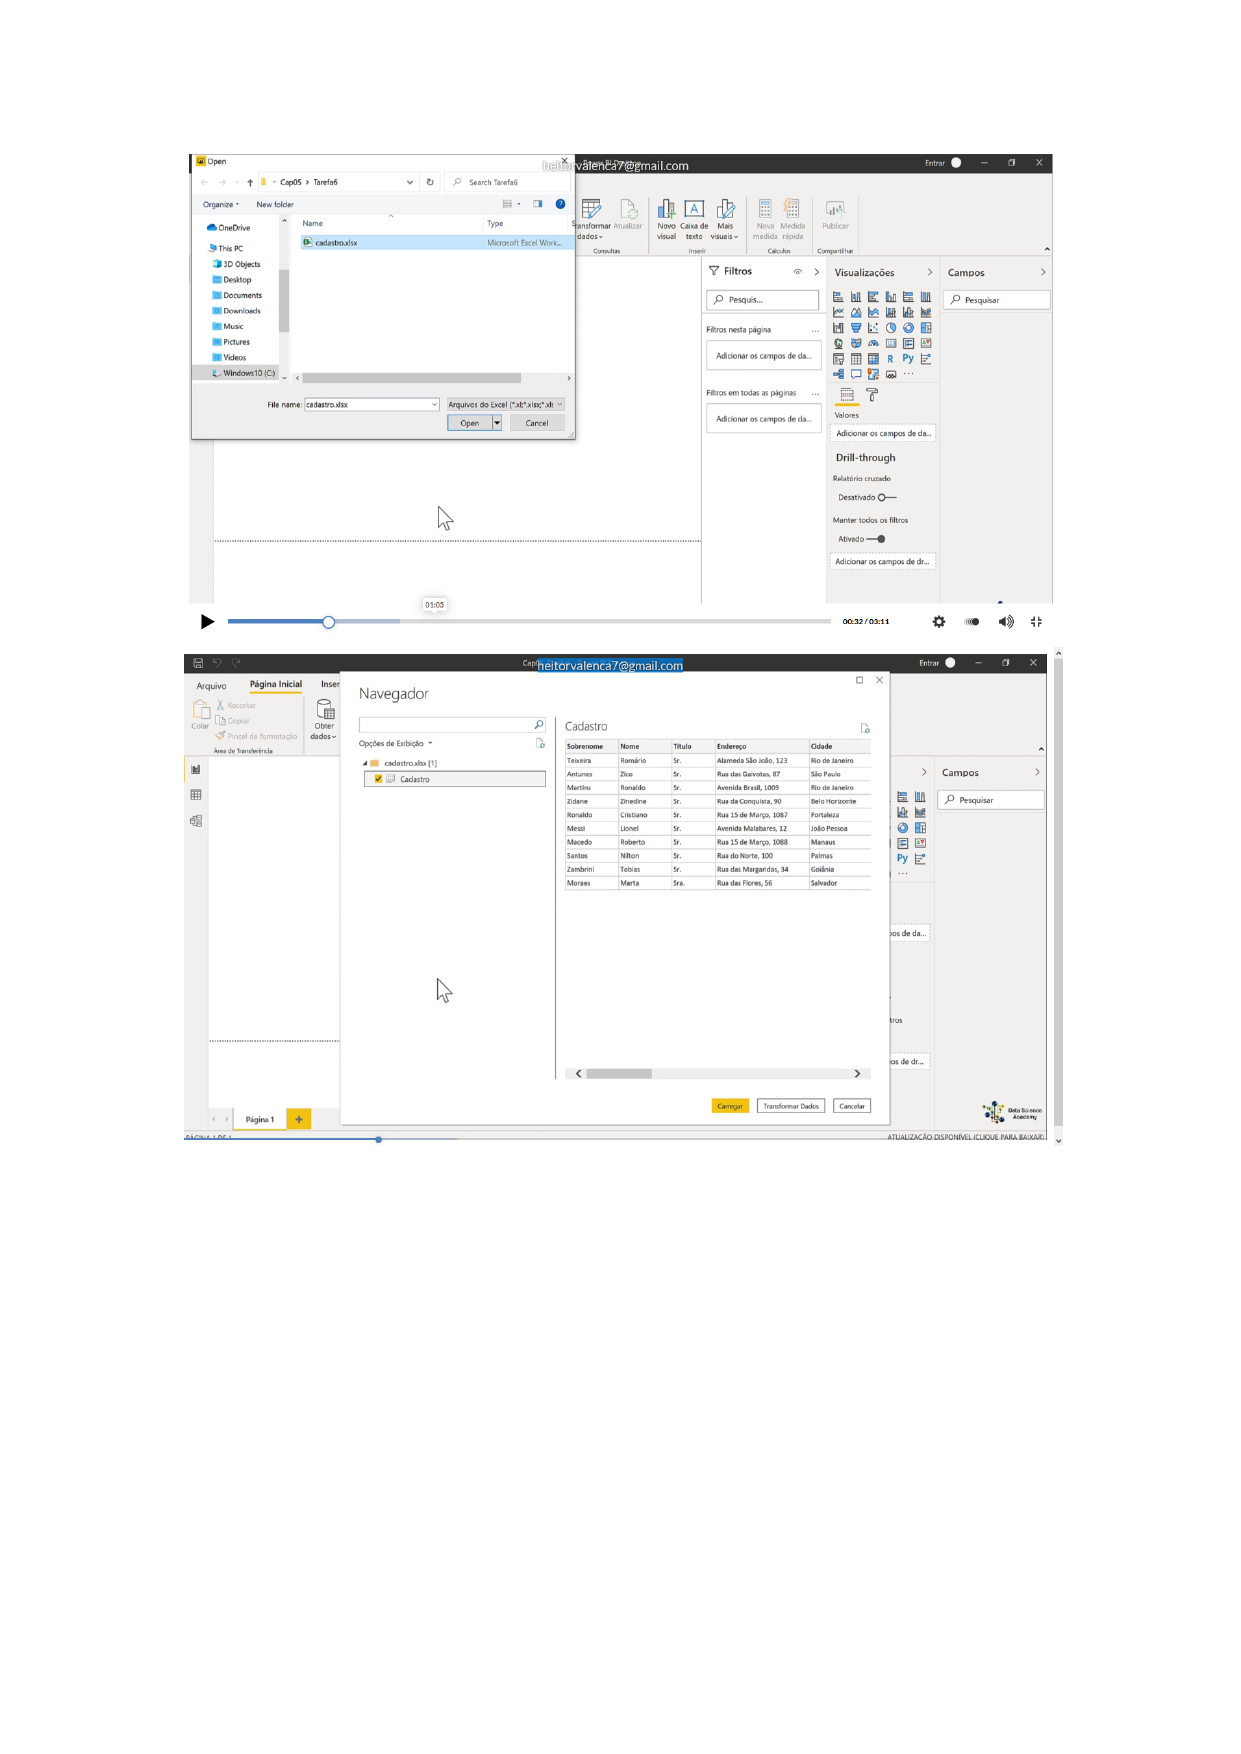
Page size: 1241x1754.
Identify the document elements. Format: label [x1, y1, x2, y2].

picture [177, 147, 1063, 646]
picture [177, 647, 1063, 1146]
